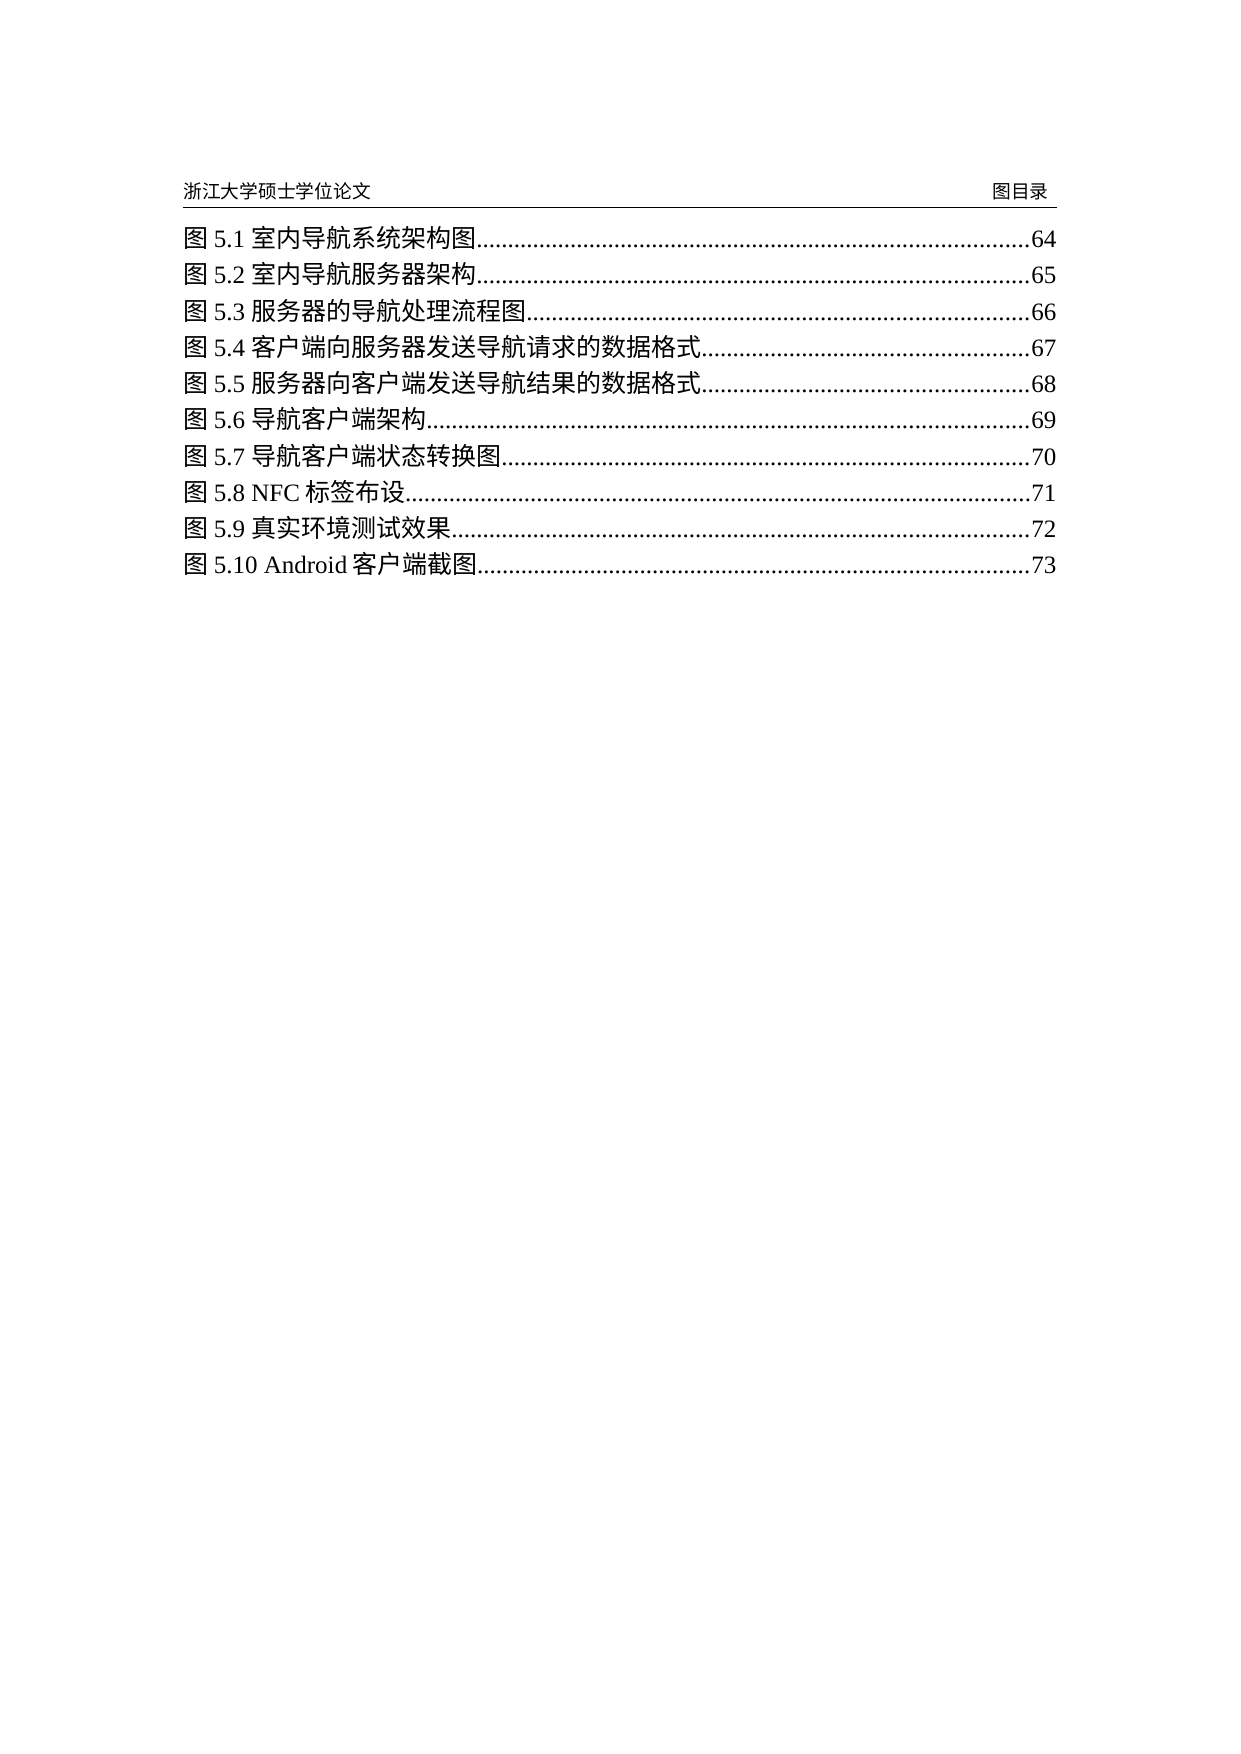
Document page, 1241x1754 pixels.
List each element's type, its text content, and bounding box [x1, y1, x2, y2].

text 图 5.9 真实环境测试效果 72 [183, 508, 1057, 545]
text 图 5.8 NFC标签布设 71 [183, 472, 1057, 508]
text 图 5.6 导航客户端架构 69 [183, 400, 1057, 436]
text 图 5.4 客户端向服务器发送导航请求的数据格式 67 [183, 327, 1057, 363]
text 图 5.10 Android客户端截图 73 [183, 545, 1057, 581]
text 图 5.3 服务器的导航处理流程图 66 [183, 291, 1057, 327]
text 图 5.2 室内导航服务器架构 65 [183, 255, 1057, 291]
text 图 5.1 室内导航系统架构图 64 [183, 218, 1057, 255]
text 图 5.5 服务器向客户端发送导航结果的数据格式 68 [183, 363, 1057, 400]
text 图 5.7 导航客户端状态转换图 70 [183, 436, 1057, 472]
